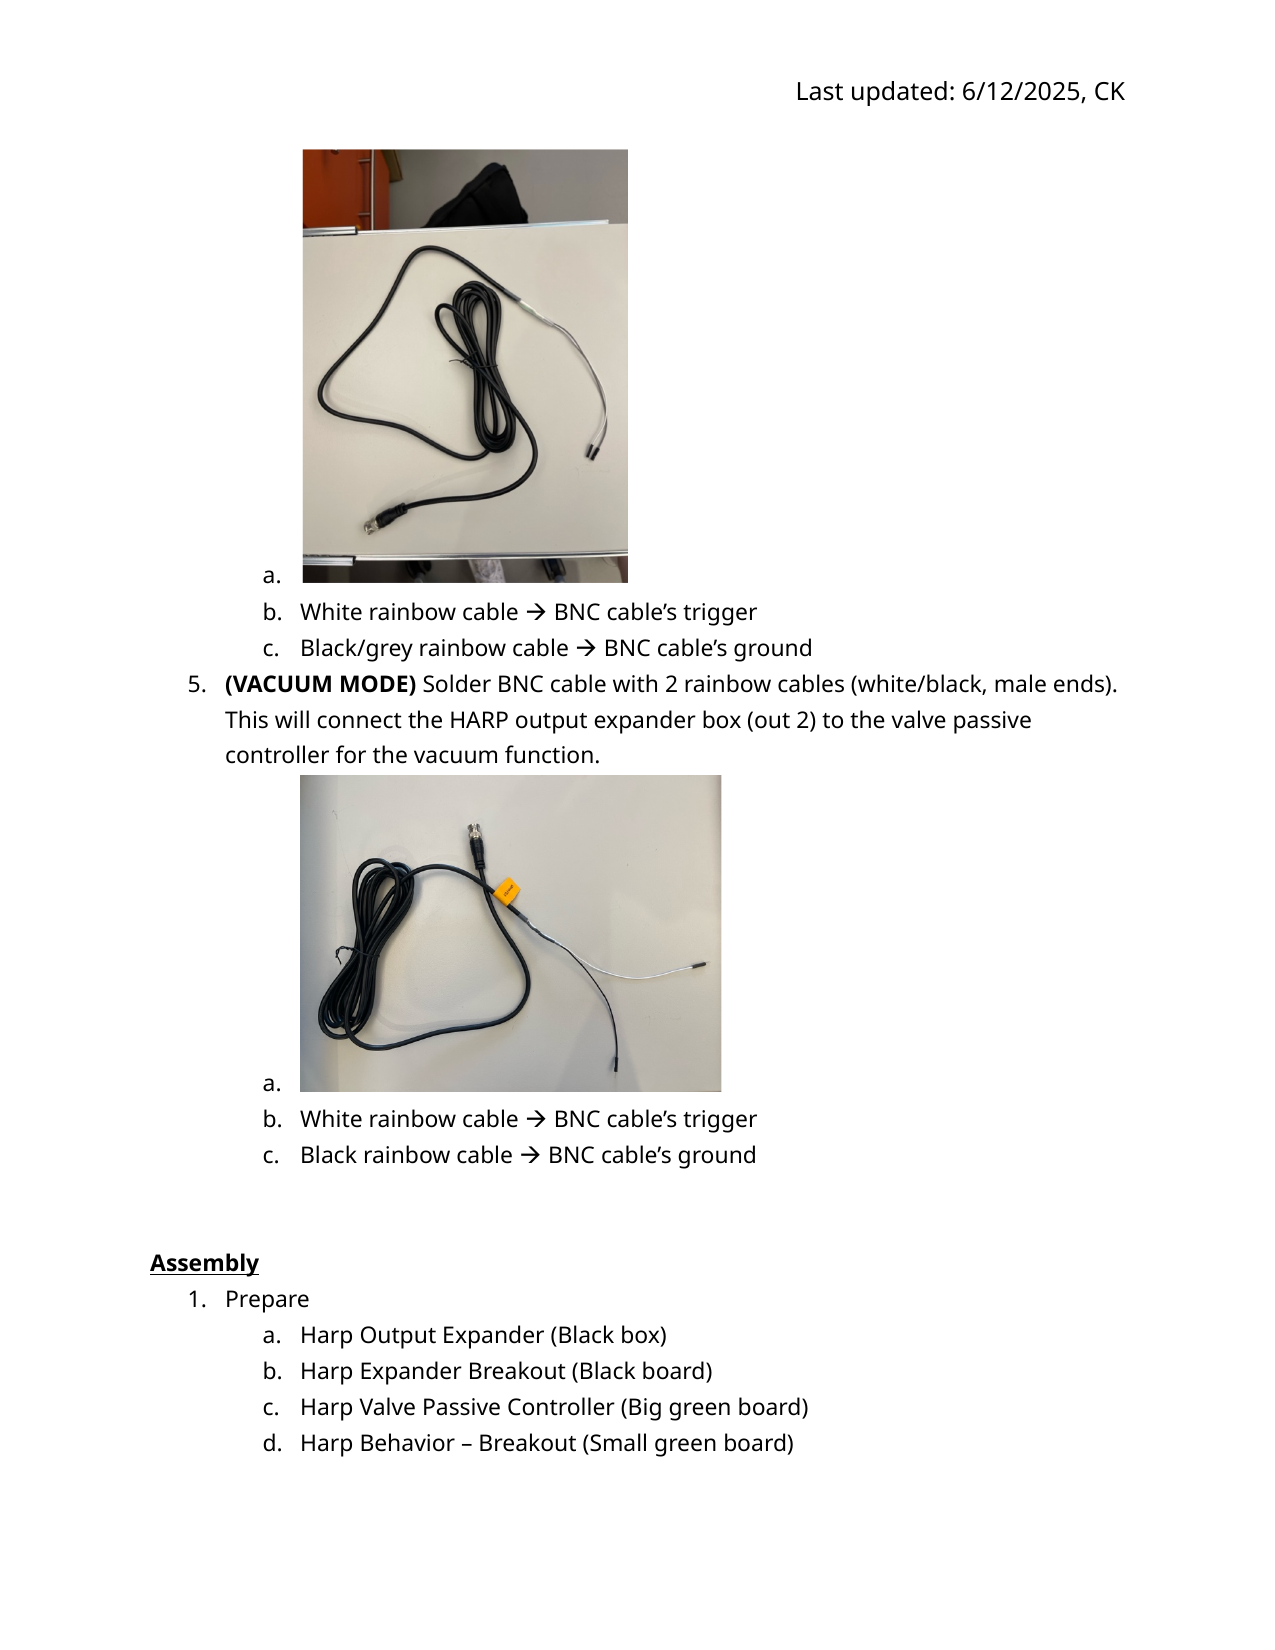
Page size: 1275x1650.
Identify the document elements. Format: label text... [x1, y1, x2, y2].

list Black rainbow cable BNC cable’s ground [262, 1139, 1125, 1171]
list Harp Valve Passive Controller (Big green board) [262, 1391, 1125, 1422]
text Assembly [150, 1247, 1125, 1278]
list Prepare [187, 1283, 1125, 1314]
list Harp Behavior – Breakout (Small green board) [262, 1427, 1125, 1458]
picture [303, 150, 628, 582]
list White rainbow cable BNC cable’s trigger [262, 1103, 1125, 1134]
picture [300, 775, 722, 1092]
list (VACUUM MODE) Solder BNC cable with 2 rainbow cables (white/black, male ends). This will connect the HARP output expander box (out 2) to the valve passive controller for the vacuum function. [187, 668, 1125, 771]
list Harp Output Expander (Black box) [262, 1319, 1125, 1350]
list Black/grey rainbow cable BNC cable’s ground [262, 632, 1125, 663]
list White rainbow cable BNC cable’s trigger [262, 596, 1125, 627]
list Harp Expander Breakout (Black board) [262, 1355, 1125, 1386]
